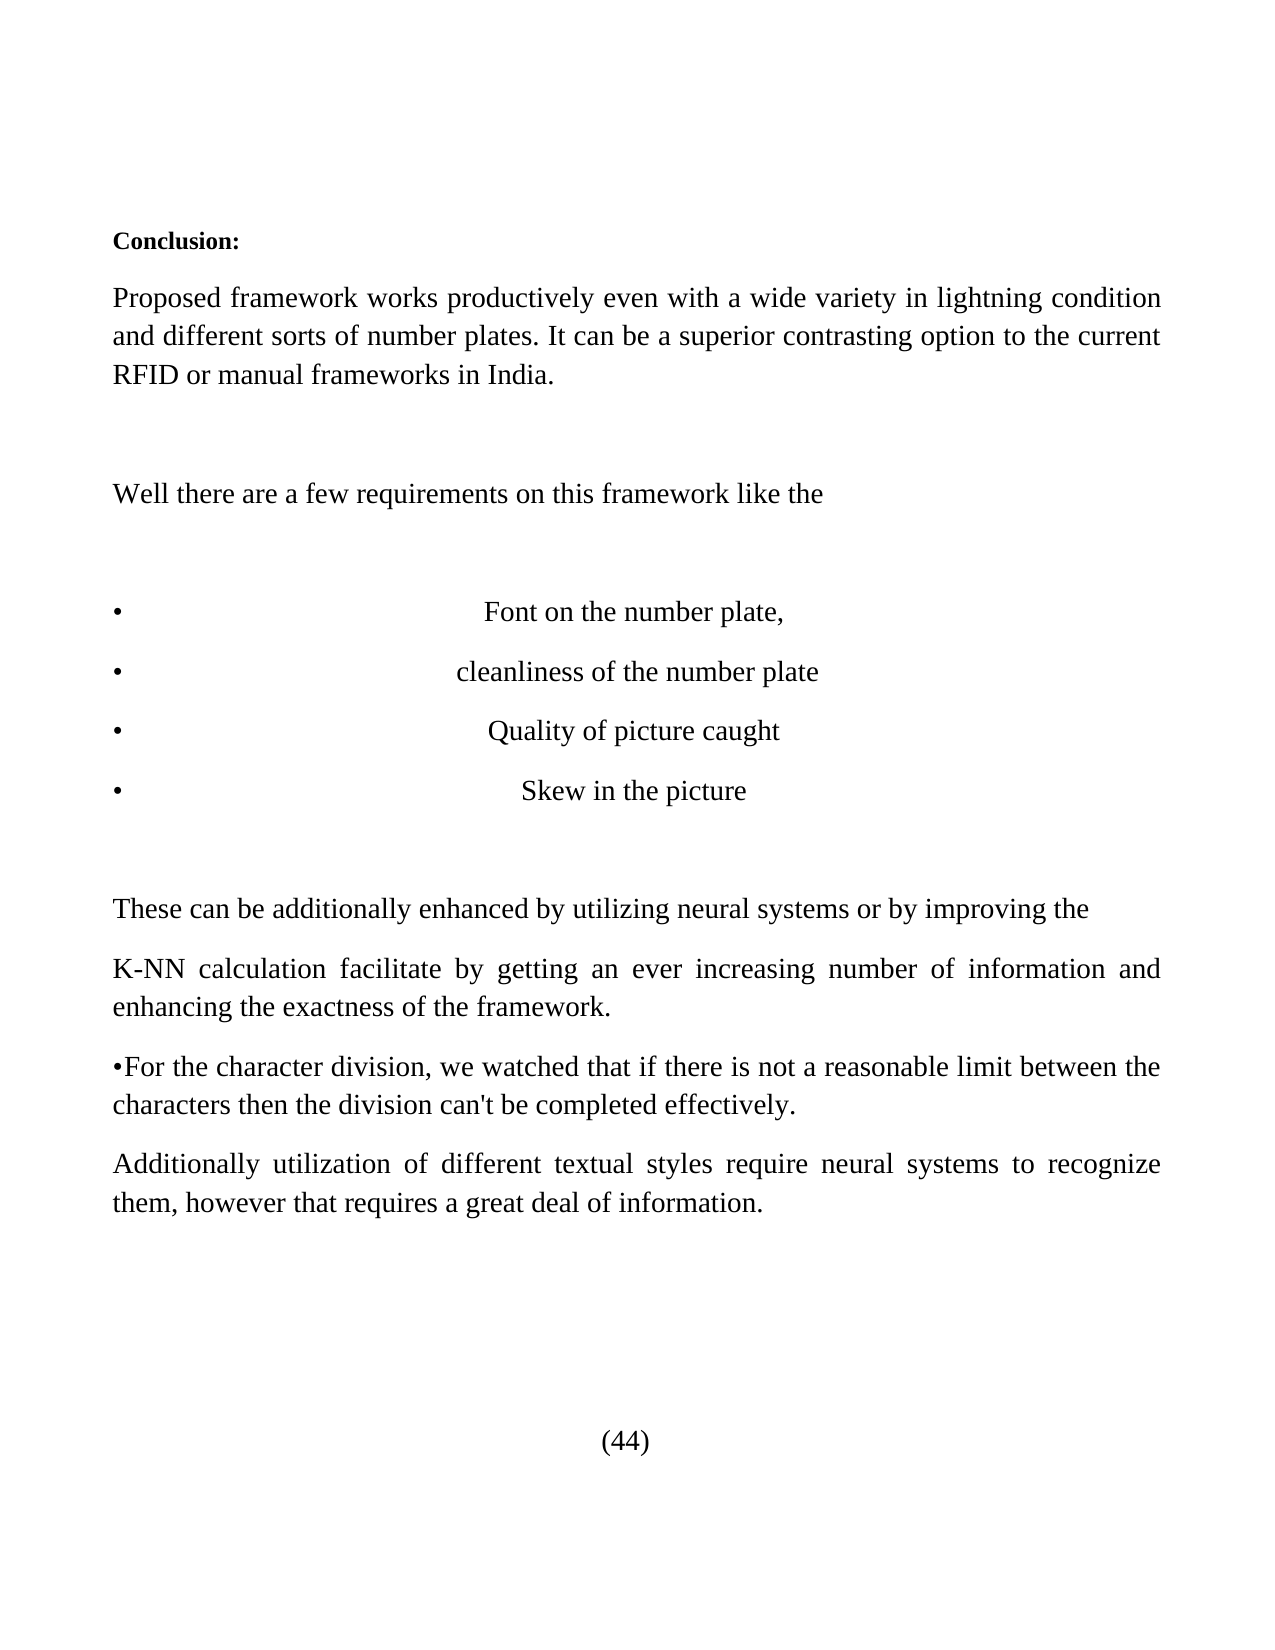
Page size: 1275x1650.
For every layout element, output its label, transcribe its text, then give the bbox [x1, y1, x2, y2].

text • For the character division, we watched that if there is not a reasonable limit between the characters then the division can't be completed effectively. [112, 1049, 1162, 1121]
text Proposed framework works productively even with a wide variety in lightning condition and different sorts of number plates. It can be a superior contrasting option to the current RFID or manual frameworks in India. [112, 280, 1162, 391]
text Well there are a few requirements on this framework like the [112, 476, 1162, 509]
text • Skew in the picture [112, 773, 1162, 806]
text • cleanliness of the number plate [112, 654, 1162, 687]
text Conclusion: [112, 226, 1162, 255]
text These can be additionally enhanced by utilizing neural systems or by improving the [112, 891, 1162, 925]
text • Font on the number plate, [112, 594, 1162, 628]
text • Quality of picture caught [112, 713, 1162, 747]
text K-NN calculation facilitate by getting an ever increasing number of information and enhancing the exactness of the framework. [112, 951, 1162, 1023]
text (44) [112, 1423, 1162, 1456]
text Additionally utilization of different textual styles require neural systems to recognize them, however that requires a great deal of information. [112, 1147, 1162, 1219]
